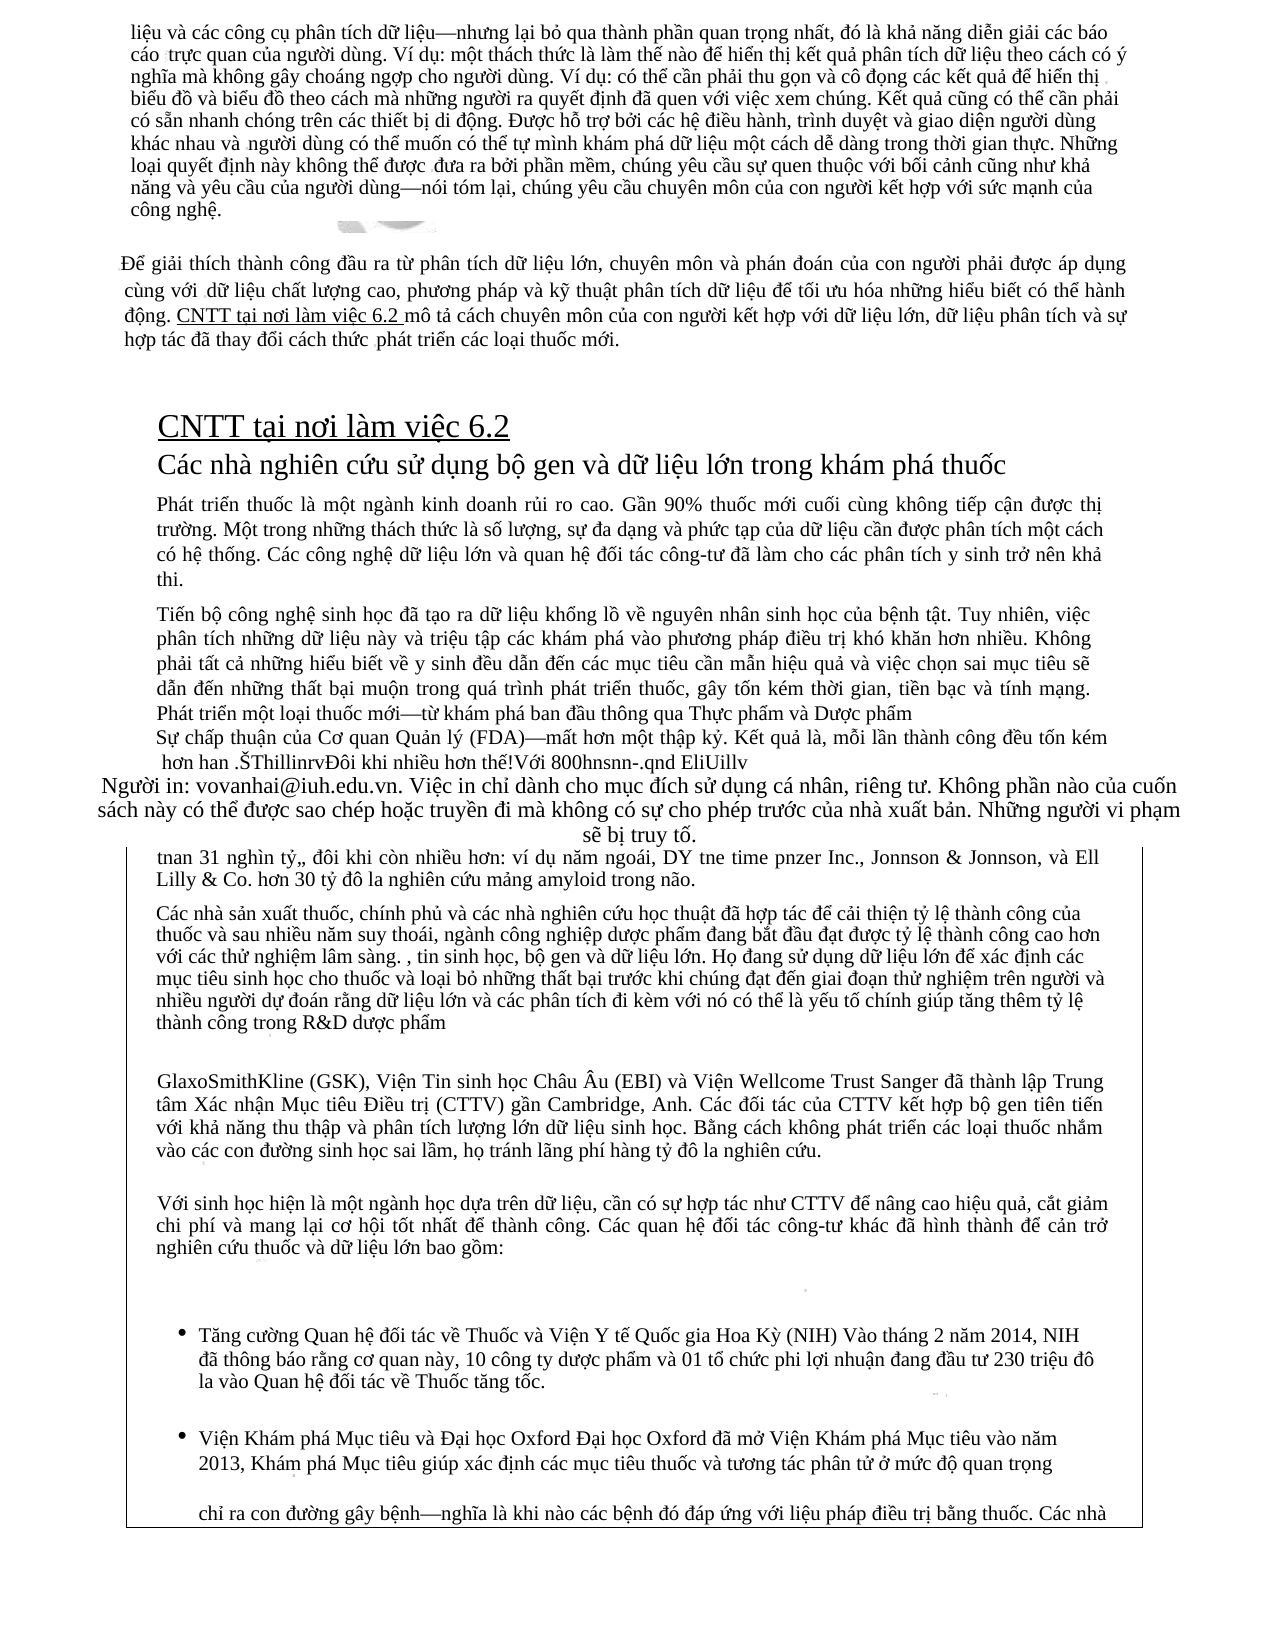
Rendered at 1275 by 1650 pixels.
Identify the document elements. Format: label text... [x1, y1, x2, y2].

subtitle Các nhà nghiên cứu sử dụng bộ gen và dữ liệu lớn trong khám phá thuốc [157, 447, 1184, 481]
text Để giải thích thành công đầu ra từ phân tích dữ liệu lớn, chuyên môn và phán đoán của con người phải được áp dụng cùng với dữ liệu chất lượng cao, phương pháp và kỹ thuật phân tích dữ liệu để tối ưu hóa những hiểu biết có thể hành động. CNTT tại nơi làm việc 6.2 mô tả cách chuyên môn của con người kết hợp với dữ liệu lớn, dữ liệu phân tích và sự hợp tác đã thay đổi cách thức phát triển các loại thuốc mới. [118, 251, 1128, 351]
picture [337, 221, 437, 233]
text Phát triển thuốc là một ngành kinh doanh rủi ro cao. Gần 90% thuốc mới cuối cùng không tiếp cận được thị trường. Một trong những thách thức là số lượng, sự đa dạng và phức tạp của dữ liệu cần được phân tích một cách có hệ thống. Các công nghệ dữ liệu lớn và quan hệ đối tác công-tư đã làm cho các phân tích y sinh trở nên khả thi. [156, 492, 1104, 591]
text Tiến bộ công nghệ sinh học đã tạo ra dữ liệu khổng lồ về nguyên nhân sinh học của bệnh tật. Tuy nhiên, việc phân tích những dữ liệu này và triệu tập các khám phá vào phương pháp điều trị khó khăn hơn nhiều. Không phải tất cả những hiểu biết về y sinh đều dẫn đến các mục tiêu cần mẫn hiệu quả và việc chọn sai mục tiêu sẽ dẫn đến những thất bại muộn trong quá trình phát triển thuốc, gây tốn kém thời gian, tiền bạc và tính mạng. Phát triển một loại thuốc mới—từ khám phá ban đầu thông qua Thực phẩm và Dược phẩm [156, 602, 1093, 724]
text Sự chấp thuận của Cơ quan Quản lý (FDA)—mất hơn một thập kỷ. Kết quả là, mỗi lần thành công đều tốn kém hơn han .ŠThillinrvĐôi khi nhiều hơn thế!Với 800hnsnn-.qnd EliUillv [156, 725, 1111, 774]
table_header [127, 847, 1142, 1527]
picture [164, 50, 168, 62]
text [123, 21, 1132, 221]
text Người in: vovanhai@iuh.edu.vn. Việc in chỉ dành cho mục đích sử dụng cá nhân, riêng tư. Không phần nào của cuốn sách này có thể được sao chép hoặc truyền đi mà không có sự cho phép trước của nhà xuất bản. Những người vi phạm sẽ bị truy tố. [94, 774, 1184, 847]
subtitle CNTT tại nơi làm việc 6.2 [157, 406, 1184, 444]
